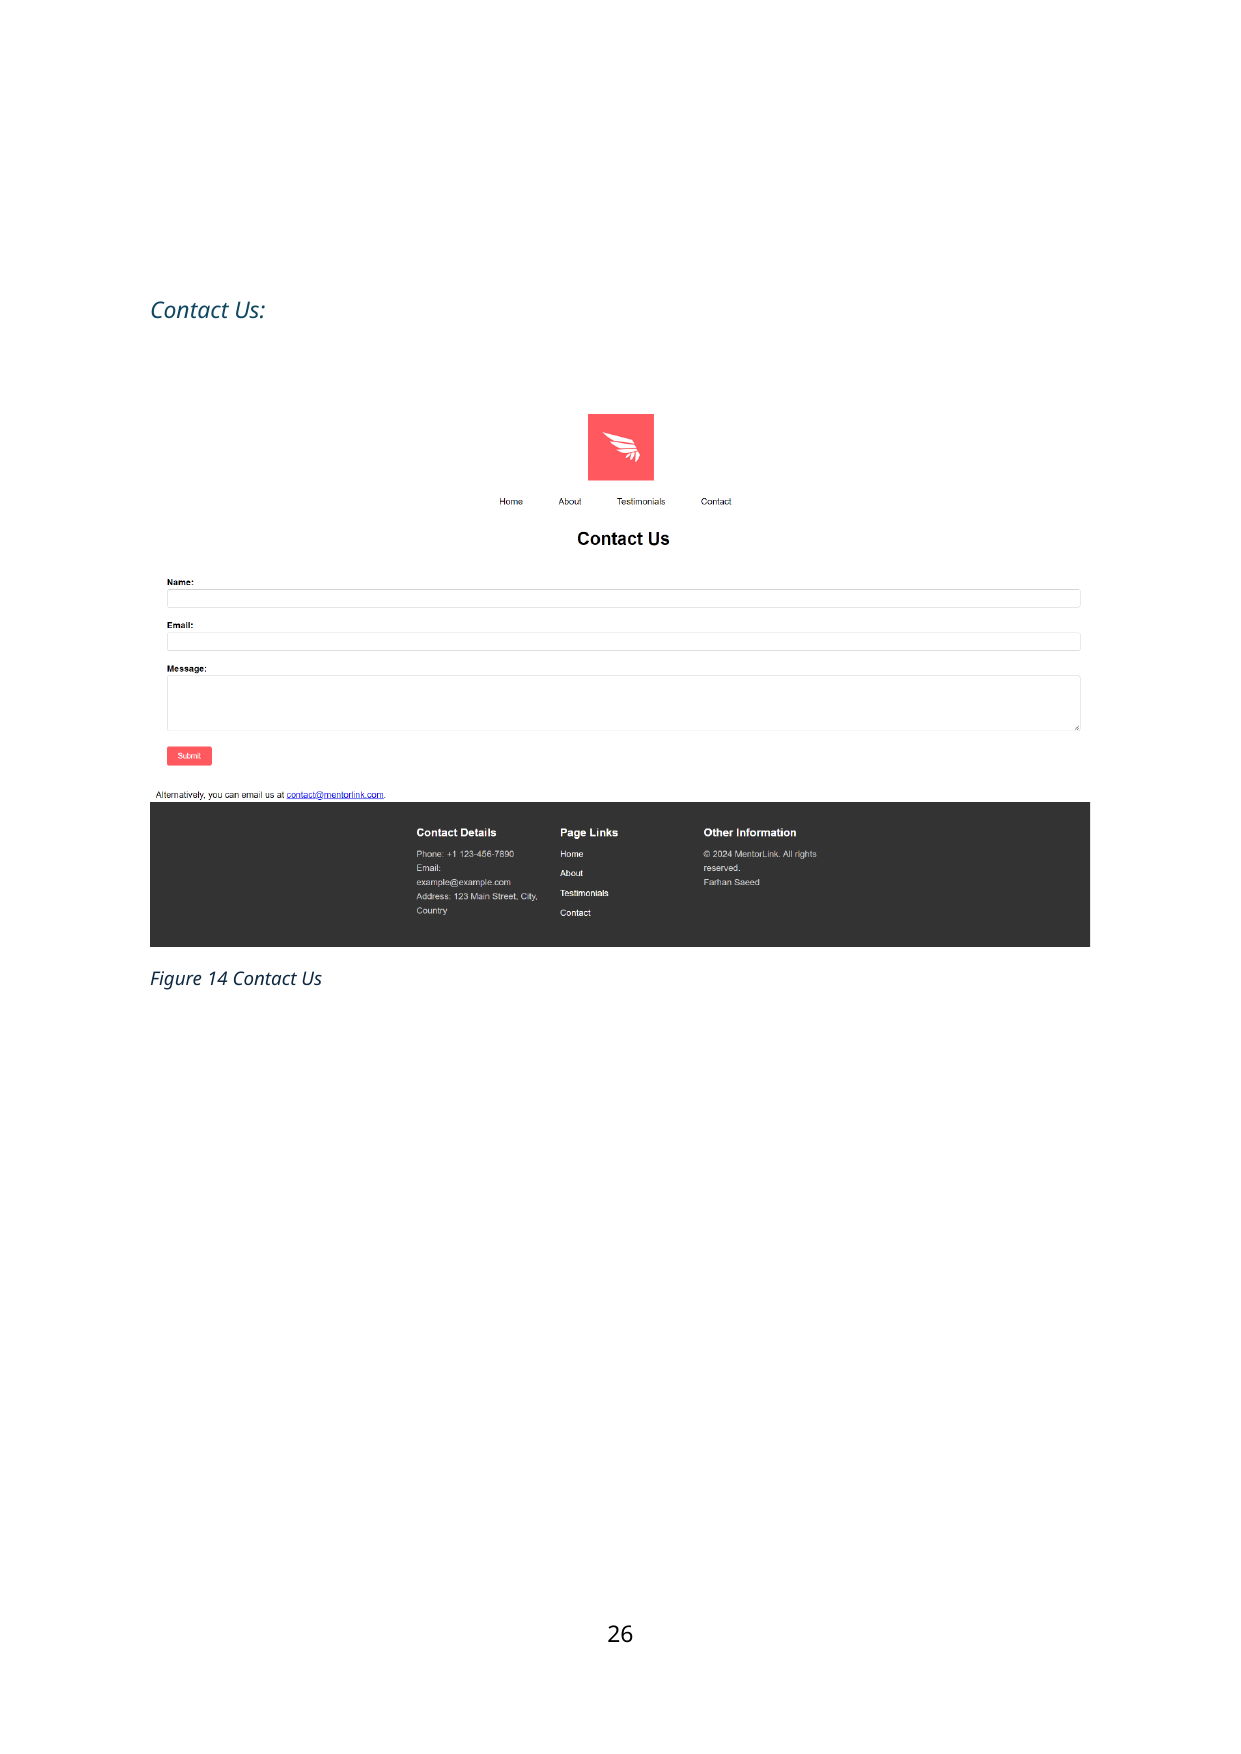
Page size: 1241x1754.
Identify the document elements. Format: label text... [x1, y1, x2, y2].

picture [150, 403, 1091, 947]
text Figure 14 Contact Us [150, 966, 1090, 991]
subtitle Contact Us: [150, 293, 1090, 325]
